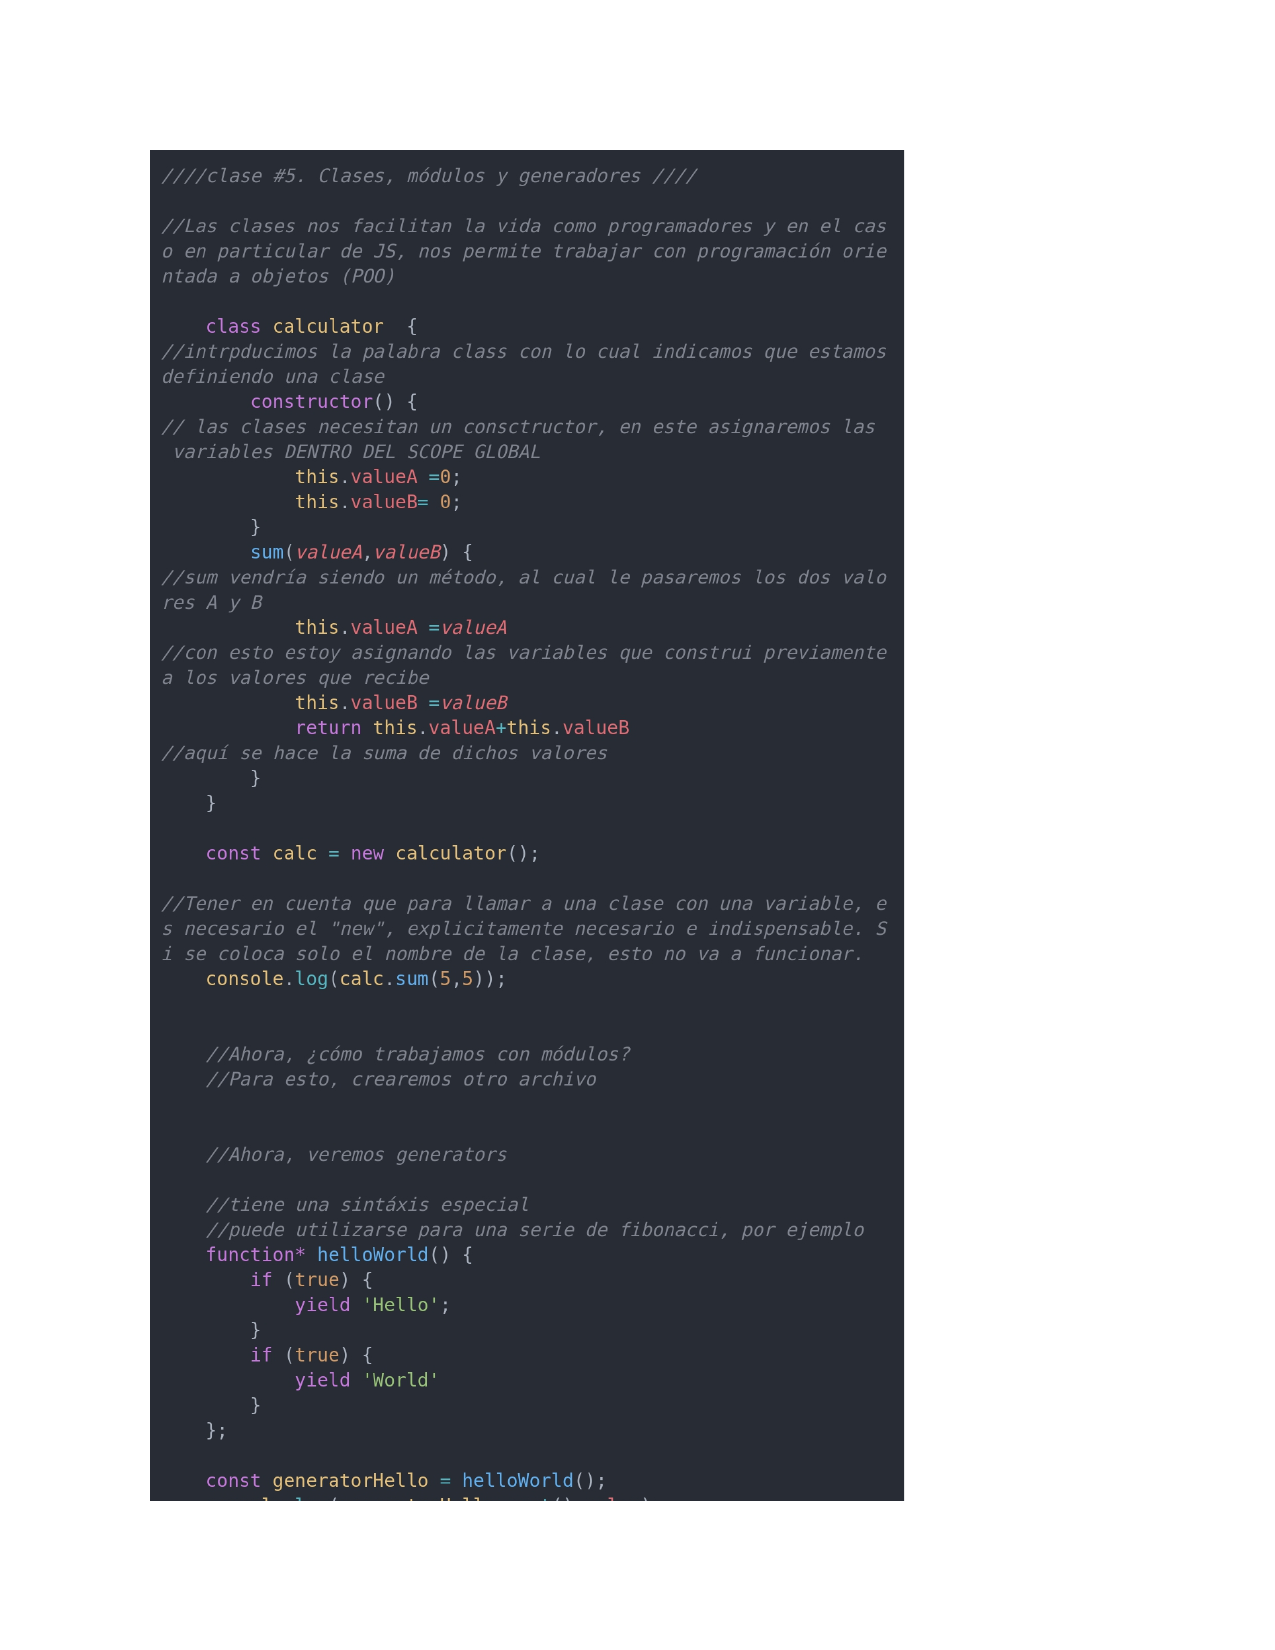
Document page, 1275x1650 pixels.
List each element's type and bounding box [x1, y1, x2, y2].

picture [150, 150, 905, 1501]
